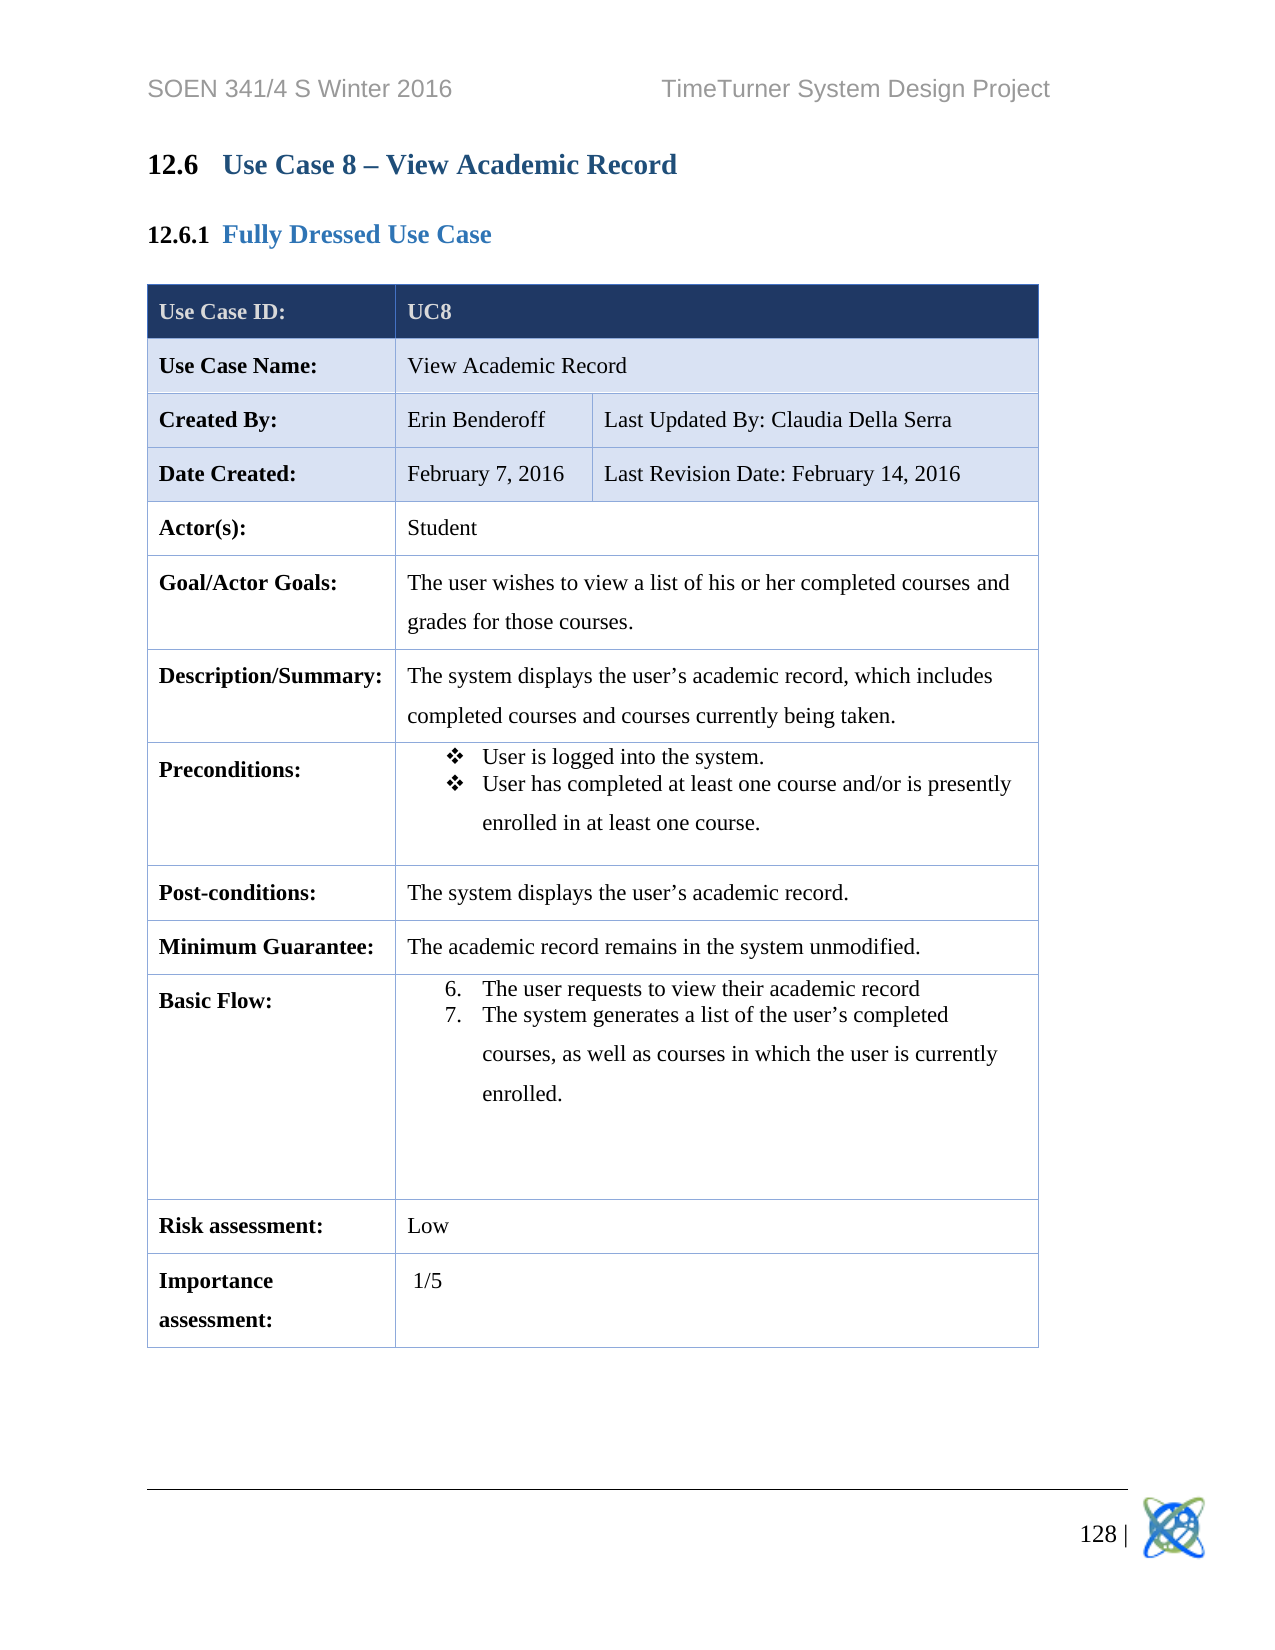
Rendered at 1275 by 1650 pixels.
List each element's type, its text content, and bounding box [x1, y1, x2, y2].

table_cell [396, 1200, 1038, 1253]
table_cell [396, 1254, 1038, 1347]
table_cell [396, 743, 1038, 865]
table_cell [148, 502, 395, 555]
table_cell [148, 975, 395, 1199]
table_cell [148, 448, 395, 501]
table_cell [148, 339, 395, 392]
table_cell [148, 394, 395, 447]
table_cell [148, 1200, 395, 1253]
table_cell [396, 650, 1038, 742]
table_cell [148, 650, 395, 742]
text Use Case 8 – View Academic Record [147, 147, 1128, 181]
text Fully Dressed Use Case [147, 218, 1128, 249]
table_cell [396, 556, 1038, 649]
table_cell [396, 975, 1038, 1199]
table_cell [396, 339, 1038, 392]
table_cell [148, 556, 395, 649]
picture [1123, 1490, 1224, 1566]
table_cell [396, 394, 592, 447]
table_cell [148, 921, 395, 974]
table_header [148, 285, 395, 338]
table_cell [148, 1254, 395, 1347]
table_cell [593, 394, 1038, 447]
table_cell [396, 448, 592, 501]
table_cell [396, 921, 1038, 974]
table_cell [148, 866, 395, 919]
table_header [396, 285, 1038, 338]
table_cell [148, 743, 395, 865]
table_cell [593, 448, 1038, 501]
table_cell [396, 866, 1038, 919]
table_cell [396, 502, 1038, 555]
